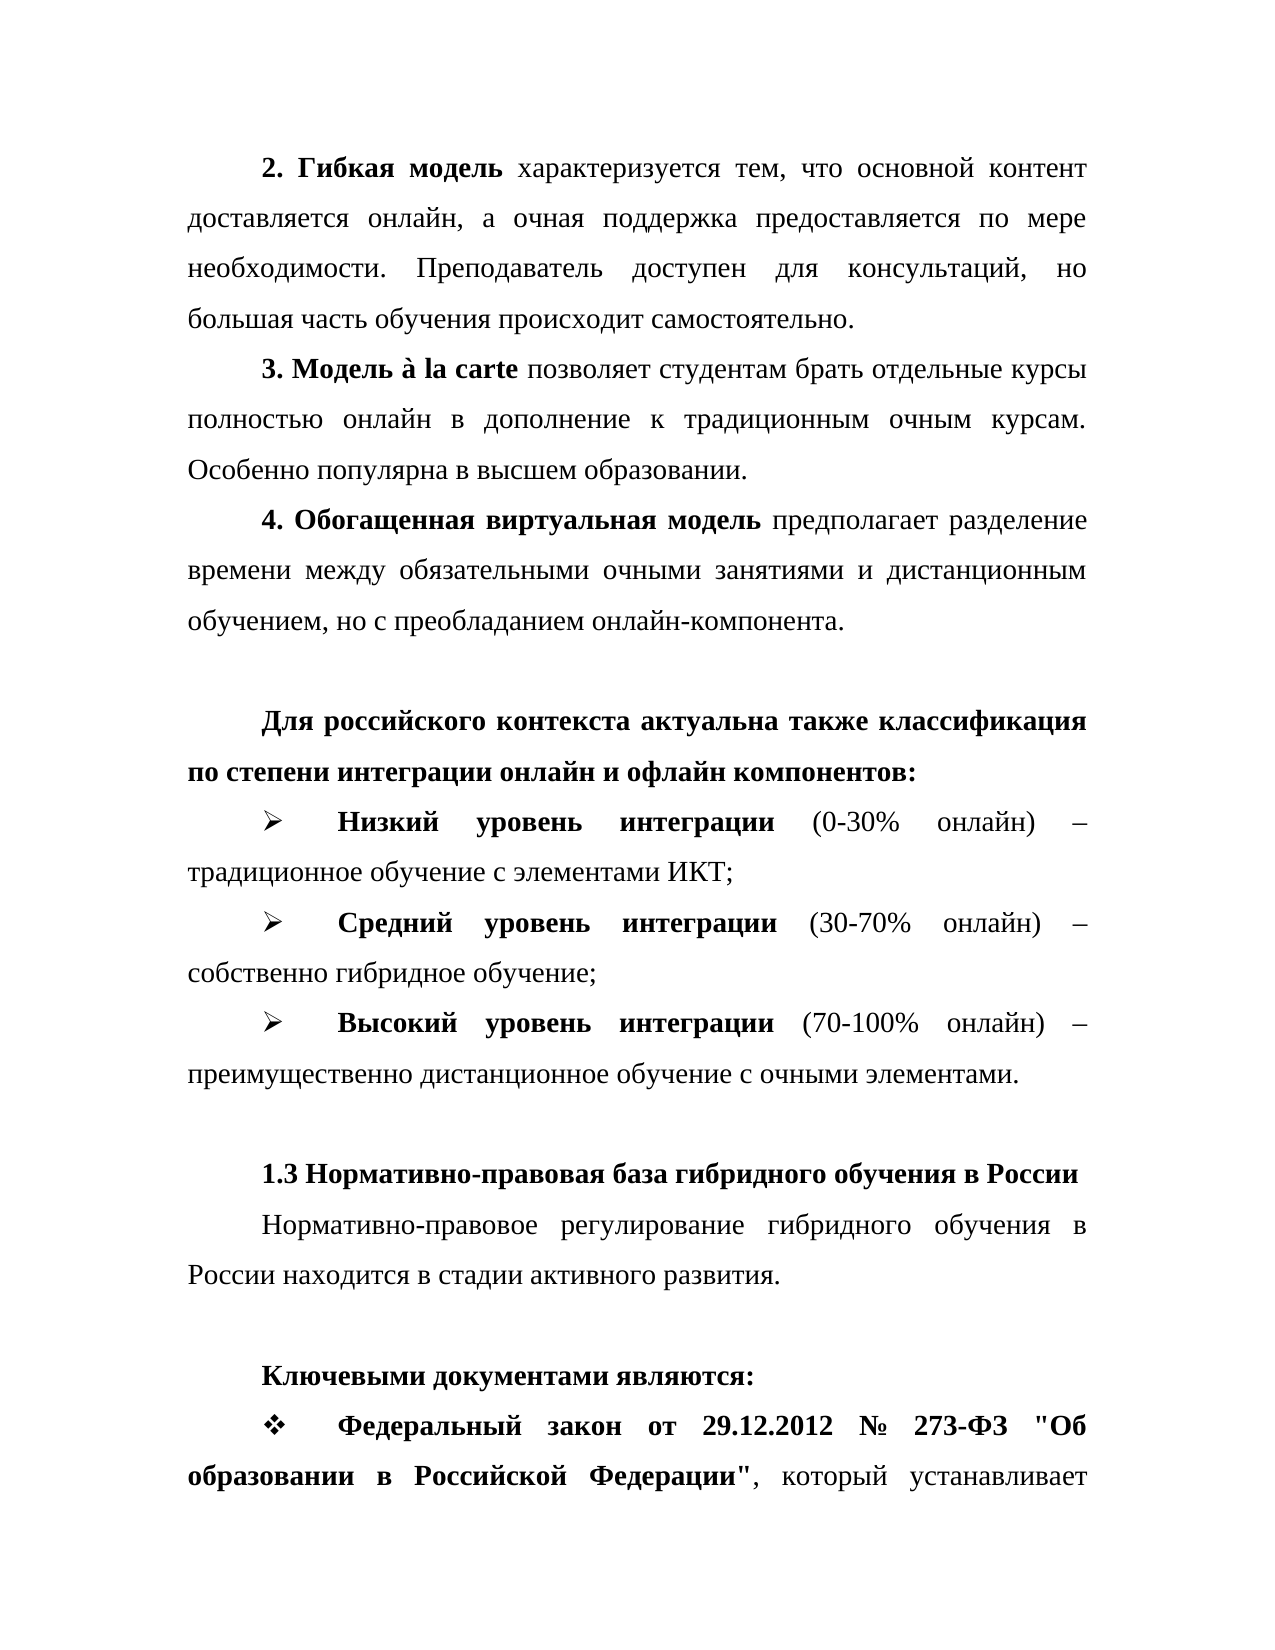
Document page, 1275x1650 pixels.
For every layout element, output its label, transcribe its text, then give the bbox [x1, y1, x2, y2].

text Нормативно-правовое регулирование гибридного обучения в России находится в стадии активного развития. [187, 1207, 1087, 1291]
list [187, 1408, 1087, 1492]
text 3. Модель à la carte позволяет студентам брать отдельные курсы полностью онлайн в дополнение к традиционным очным курсам. Особенно популярна в высшем образовании. [187, 351, 1087, 485]
text Для российского контекста актуальна также классификация по степени интеграции онлайн и офлайн компонентов: [187, 703, 1087, 787]
text Ключевыми документами являются: [187, 1358, 1087, 1391]
text 2. Гибкая модель характеризуется тем, что основной контент доставляется онлайн, а очная поддержка предоставляется по мере необходимости. Преподаватель доступен для консультаций, но большая часть обучения происходит самостоятельно. [187, 150, 1087, 334]
list Низкий уровень интеграции (0-30% онлайн) – традиционное обучение с элементами ИКТ; [187, 804, 1087, 888]
list Средний уровень интеграции (30-70% онлайн) – собственно гибридное обучение; [187, 905, 1087, 989]
subtitle 1.3 Нормативно-правовая база гибридного обучения в России [187, 1157, 1087, 1190]
text 4. Обогащенная виртуальная модель предполагает разделение времени между обязательными очными занятиями и дистанционным обучением, но с преобладанием онлайн-компонента. [187, 502, 1087, 636]
list Высокий уровень интеграции (70-100% онлайн) – преимущественно дистанционное обучение с очными элементами. [187, 1006, 1087, 1089]
